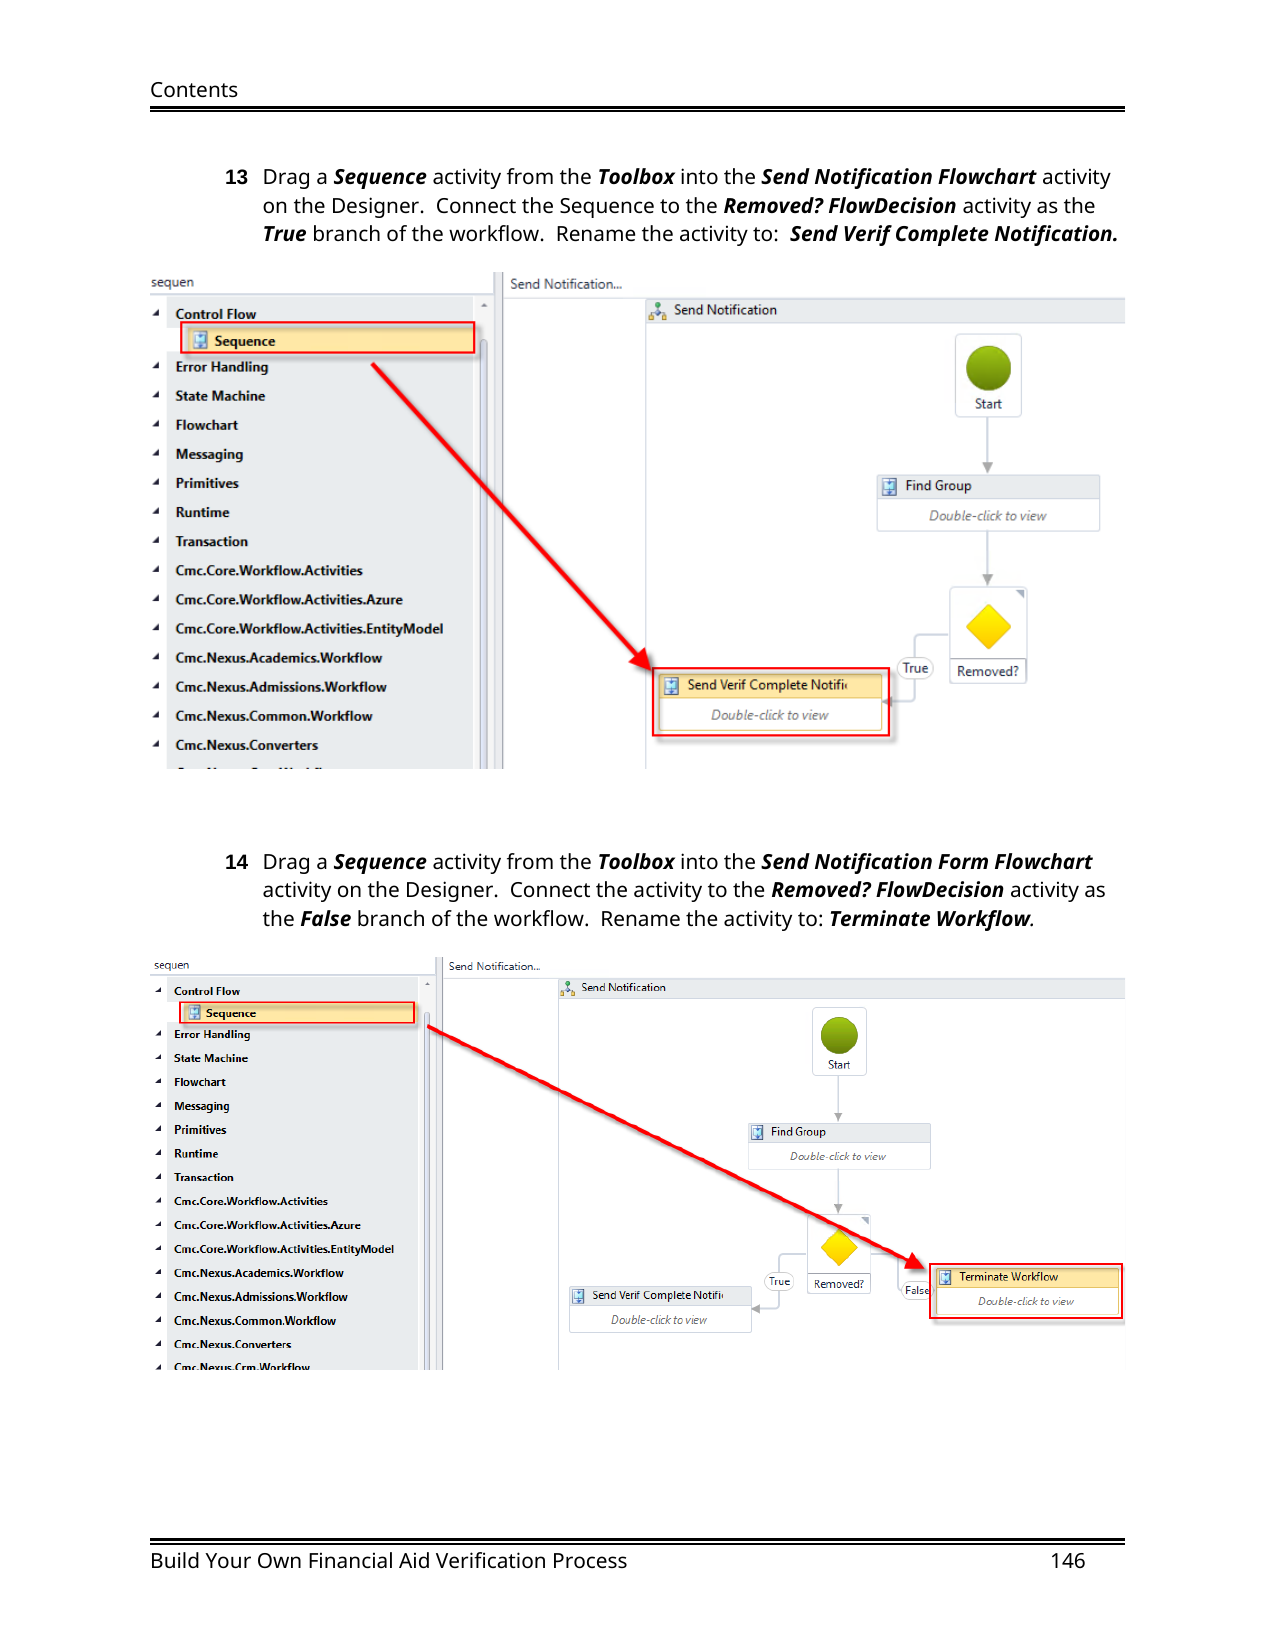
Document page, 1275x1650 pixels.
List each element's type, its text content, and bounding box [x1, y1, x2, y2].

picture [150, 957, 1125, 1370]
text Drag a Sequence activity from the Toolbox into the Send Notification Flowchart activity on the Designer. Connect the Sequence to the Removed? FlowDecision activity as the True branch of the workflow. Rename the activity to: Send Verif Complete Notification. [225, 162, 1125, 248]
picture [150, 272, 1125, 769]
text Drag a Sequence activity from the Toolbox into the Send Notification Form Flowchart activity on the Designer. Connect the activity to the Removed? FlowDecision activity as the False branch of the workflow. Rename the activity to: Terminate Workflow. [225, 847, 1125, 932]
